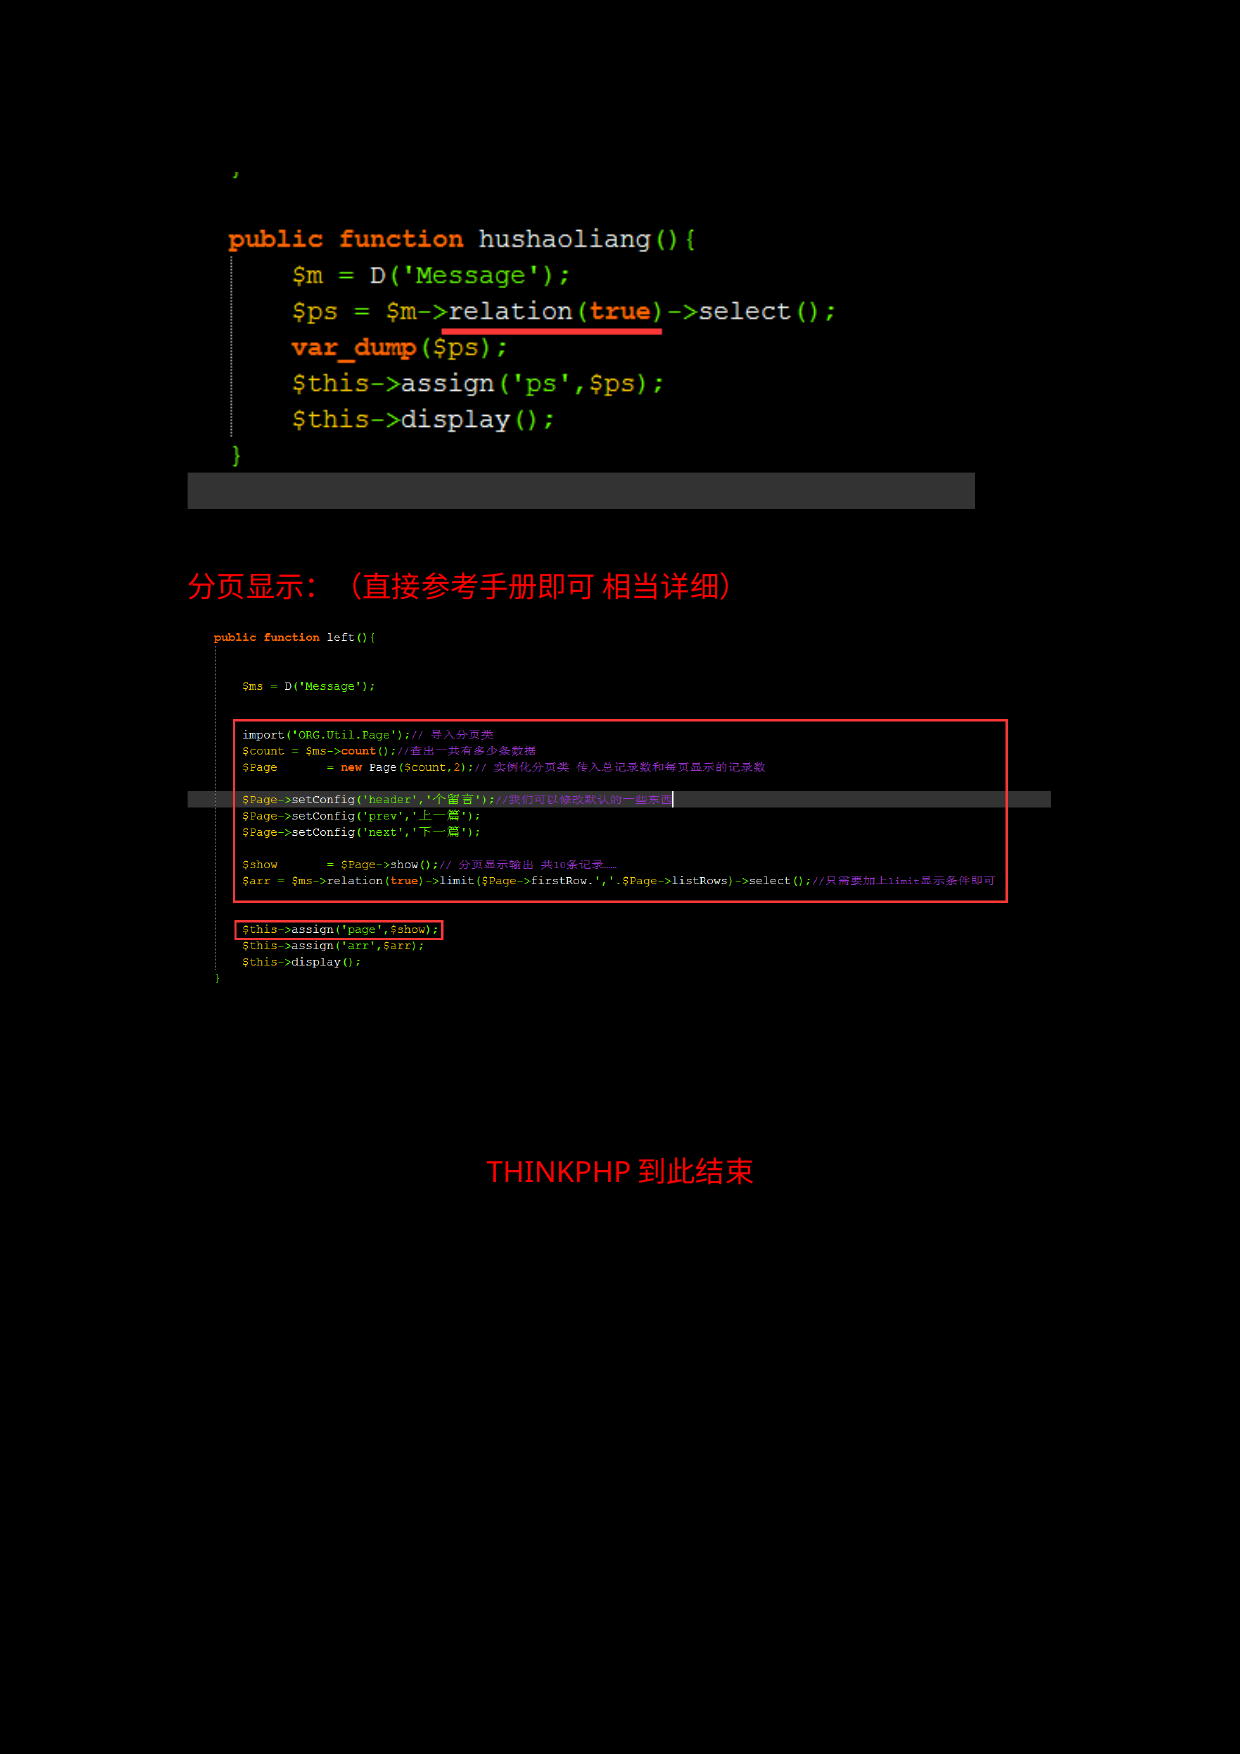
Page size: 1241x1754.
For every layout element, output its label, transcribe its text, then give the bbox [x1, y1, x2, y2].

picture [187, 617, 1051, 994]
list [187, 162, 1053, 519]
list THINKPHP到此结束 [187, 1137, 1053, 1202]
picture [187, 172, 975, 509]
